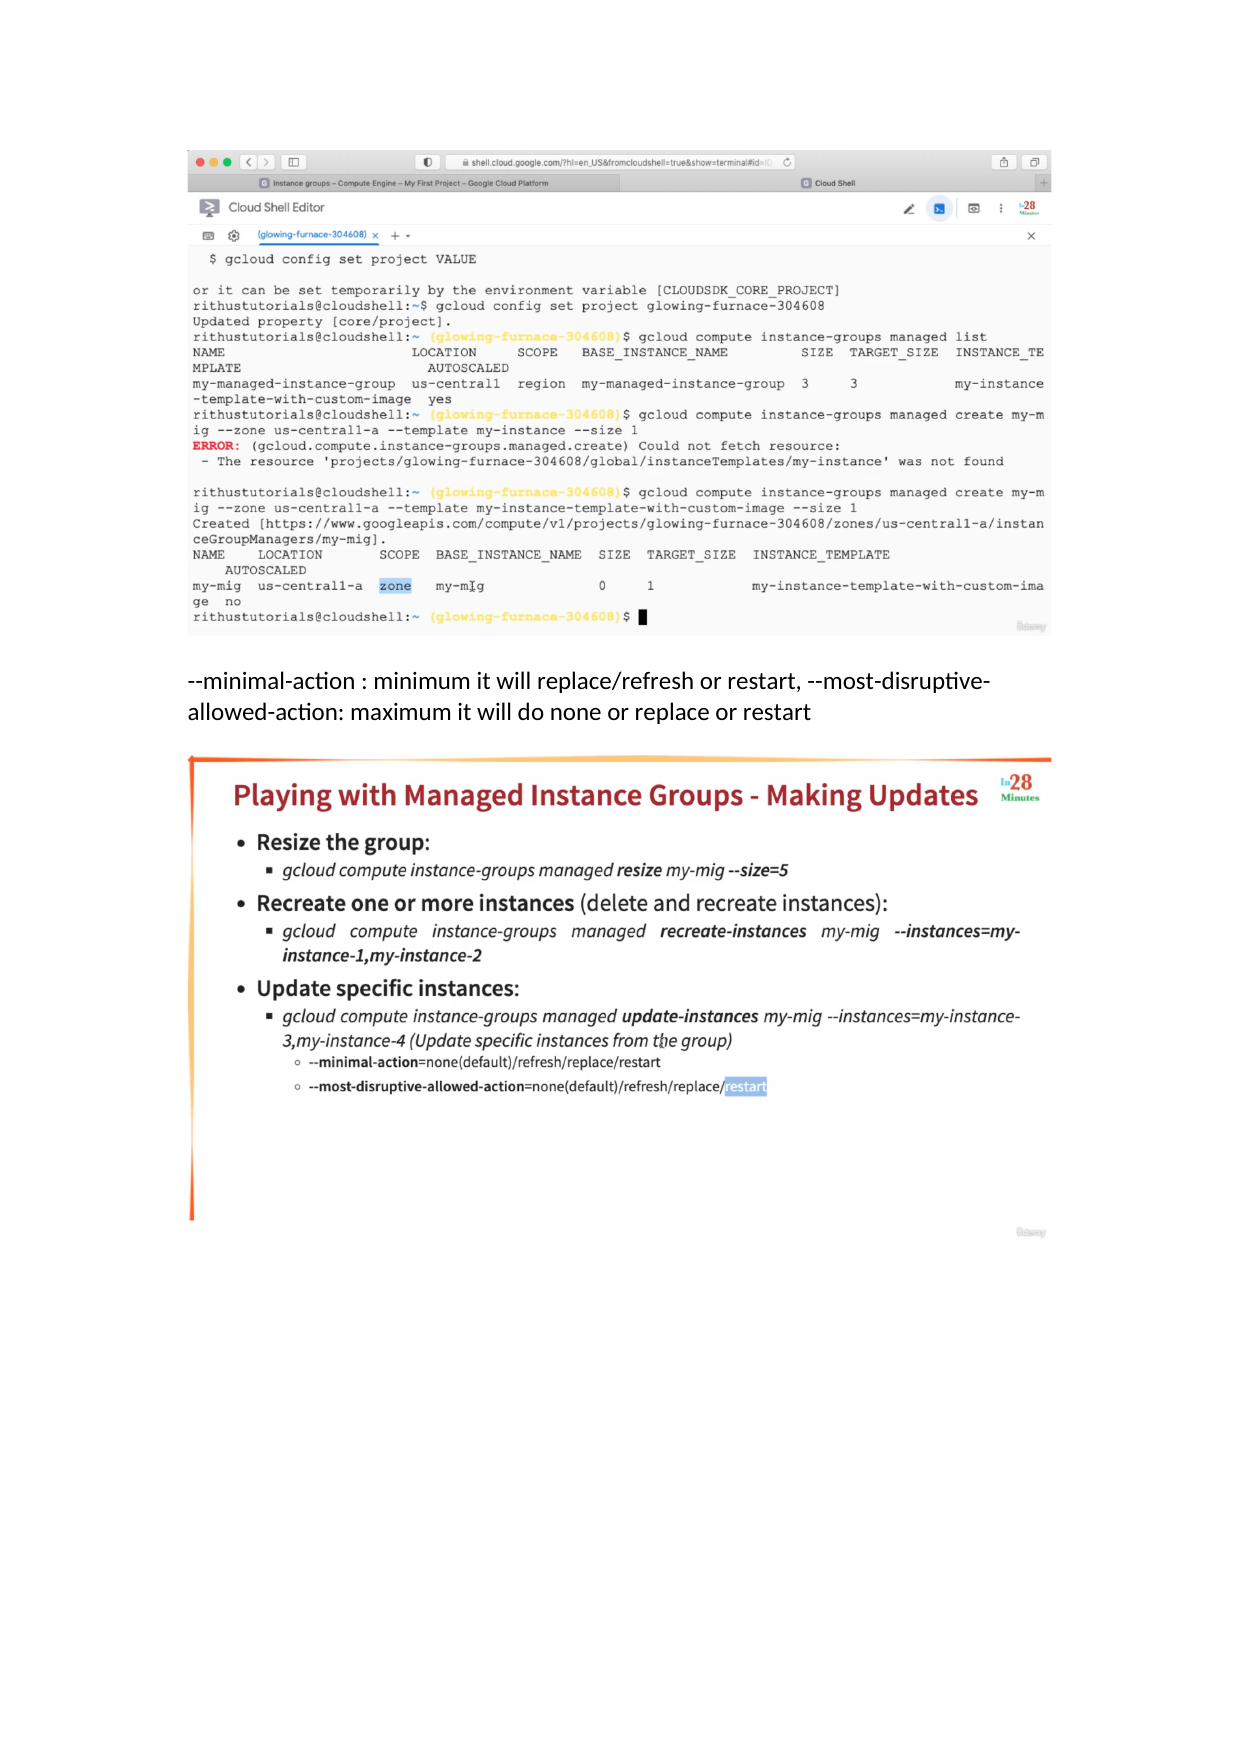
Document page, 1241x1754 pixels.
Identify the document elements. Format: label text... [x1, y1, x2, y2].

text --minimal-action : minimum it will replace/refresh or restart, --most-disruptive-allowed-action: maximum it will do none or replace or restart [187, 665, 1053, 726]
picture [187, 755, 1052, 1242]
picture [187, 150, 1052, 636]
